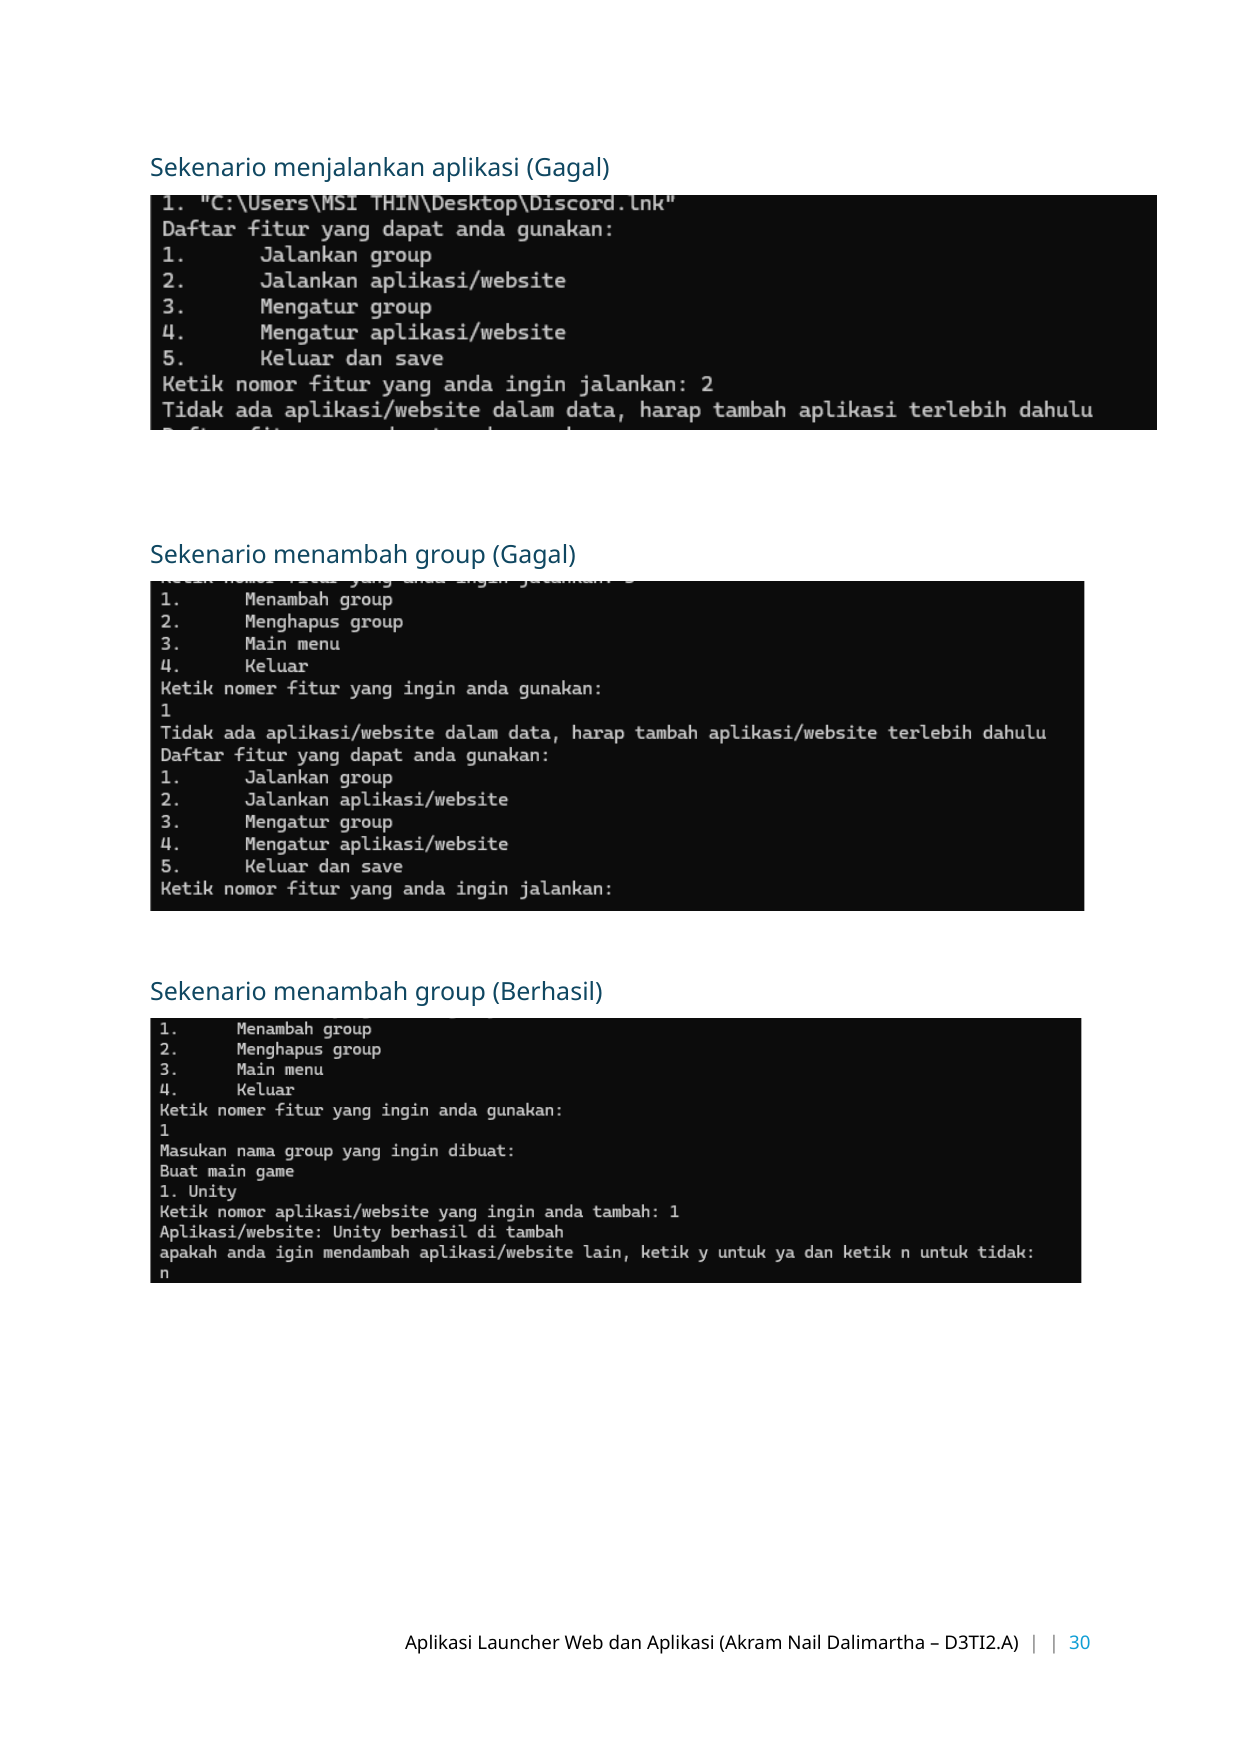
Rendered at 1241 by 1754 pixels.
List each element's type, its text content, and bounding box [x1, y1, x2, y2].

subtitle Sekenario menjalankan aplikasi (Gagal) [150, 150, 1090, 184]
picture [150, 195, 1157, 430]
picture [150, 1018, 1082, 1283]
subtitle Sekenario menambah group (Berhasil) [150, 973, 1090, 1007]
picture [150, 581, 1085, 911]
subtitle Sekenario menambah group (Gagal) [150, 536, 1090, 571]
